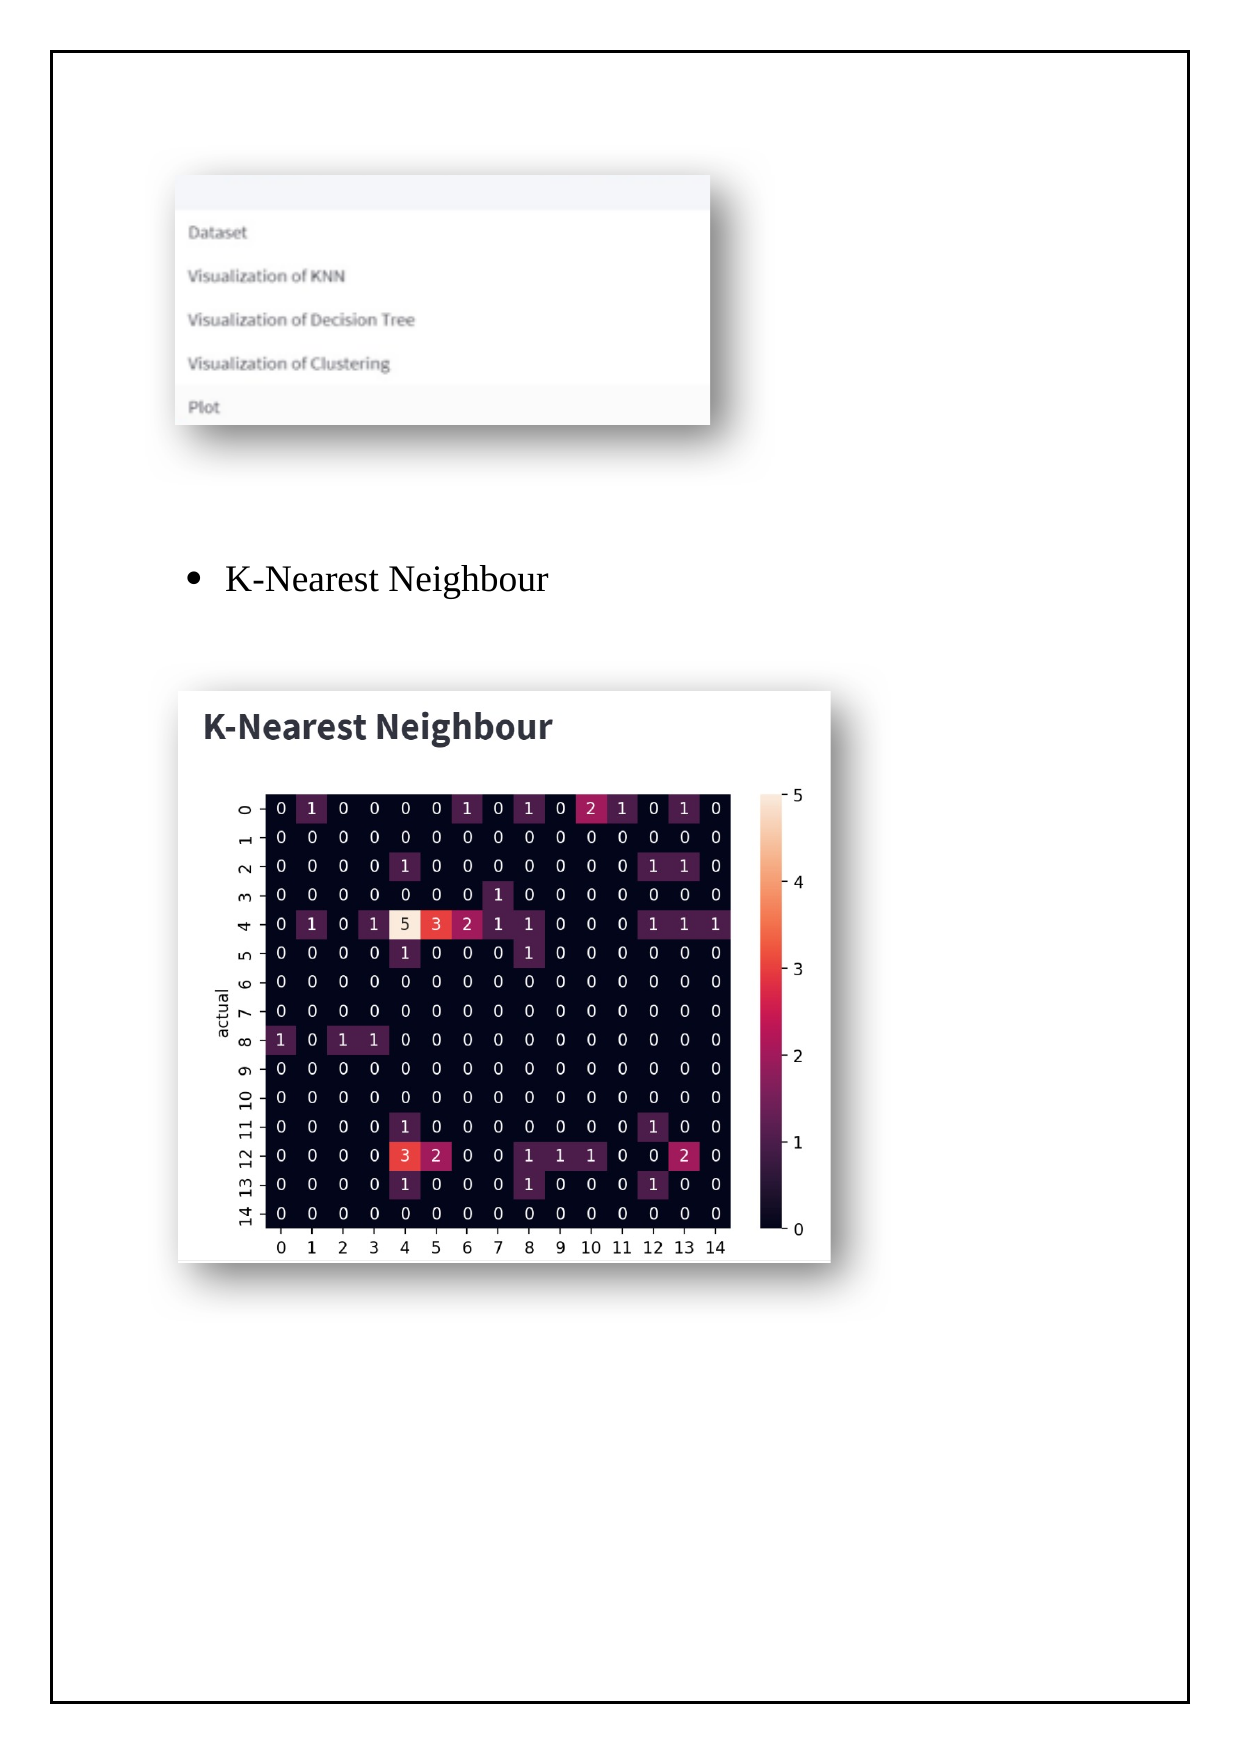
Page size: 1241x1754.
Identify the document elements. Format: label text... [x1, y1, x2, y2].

list K-Nearest Neighbour [187, 556, 1090, 599]
picture [178, 691, 831, 1263]
picture [175, 175, 711, 425]
